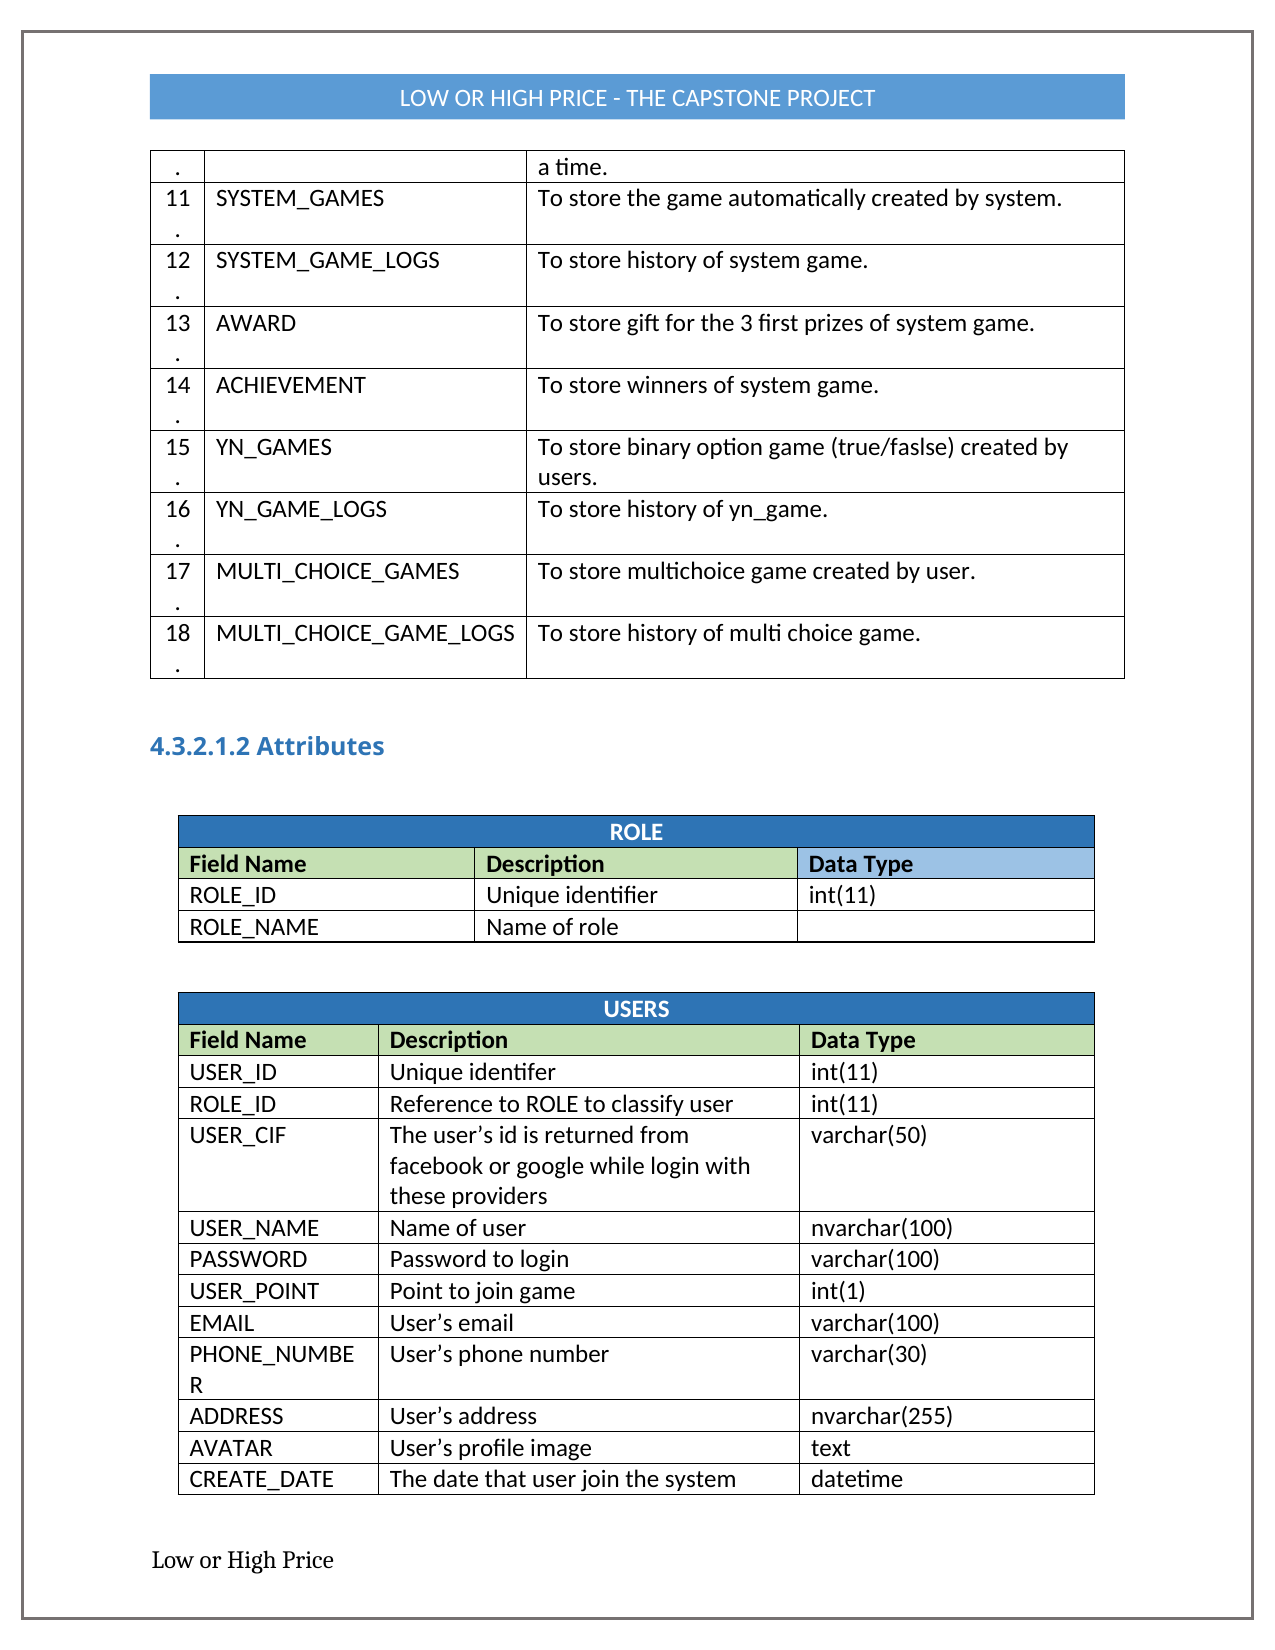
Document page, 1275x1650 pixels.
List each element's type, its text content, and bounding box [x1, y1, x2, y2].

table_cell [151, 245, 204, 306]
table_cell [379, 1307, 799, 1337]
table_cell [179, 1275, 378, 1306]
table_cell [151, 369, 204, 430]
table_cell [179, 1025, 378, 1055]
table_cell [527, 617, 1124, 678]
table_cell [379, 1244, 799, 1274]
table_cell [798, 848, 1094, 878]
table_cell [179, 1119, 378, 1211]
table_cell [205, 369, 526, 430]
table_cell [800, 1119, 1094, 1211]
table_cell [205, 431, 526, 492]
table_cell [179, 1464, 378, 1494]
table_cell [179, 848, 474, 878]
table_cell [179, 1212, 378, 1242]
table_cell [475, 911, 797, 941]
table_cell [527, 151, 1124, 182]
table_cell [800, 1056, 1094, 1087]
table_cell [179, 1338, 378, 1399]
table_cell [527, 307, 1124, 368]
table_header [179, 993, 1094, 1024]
subtitle 4.3.2.1.2 Attributes [150, 729, 1125, 763]
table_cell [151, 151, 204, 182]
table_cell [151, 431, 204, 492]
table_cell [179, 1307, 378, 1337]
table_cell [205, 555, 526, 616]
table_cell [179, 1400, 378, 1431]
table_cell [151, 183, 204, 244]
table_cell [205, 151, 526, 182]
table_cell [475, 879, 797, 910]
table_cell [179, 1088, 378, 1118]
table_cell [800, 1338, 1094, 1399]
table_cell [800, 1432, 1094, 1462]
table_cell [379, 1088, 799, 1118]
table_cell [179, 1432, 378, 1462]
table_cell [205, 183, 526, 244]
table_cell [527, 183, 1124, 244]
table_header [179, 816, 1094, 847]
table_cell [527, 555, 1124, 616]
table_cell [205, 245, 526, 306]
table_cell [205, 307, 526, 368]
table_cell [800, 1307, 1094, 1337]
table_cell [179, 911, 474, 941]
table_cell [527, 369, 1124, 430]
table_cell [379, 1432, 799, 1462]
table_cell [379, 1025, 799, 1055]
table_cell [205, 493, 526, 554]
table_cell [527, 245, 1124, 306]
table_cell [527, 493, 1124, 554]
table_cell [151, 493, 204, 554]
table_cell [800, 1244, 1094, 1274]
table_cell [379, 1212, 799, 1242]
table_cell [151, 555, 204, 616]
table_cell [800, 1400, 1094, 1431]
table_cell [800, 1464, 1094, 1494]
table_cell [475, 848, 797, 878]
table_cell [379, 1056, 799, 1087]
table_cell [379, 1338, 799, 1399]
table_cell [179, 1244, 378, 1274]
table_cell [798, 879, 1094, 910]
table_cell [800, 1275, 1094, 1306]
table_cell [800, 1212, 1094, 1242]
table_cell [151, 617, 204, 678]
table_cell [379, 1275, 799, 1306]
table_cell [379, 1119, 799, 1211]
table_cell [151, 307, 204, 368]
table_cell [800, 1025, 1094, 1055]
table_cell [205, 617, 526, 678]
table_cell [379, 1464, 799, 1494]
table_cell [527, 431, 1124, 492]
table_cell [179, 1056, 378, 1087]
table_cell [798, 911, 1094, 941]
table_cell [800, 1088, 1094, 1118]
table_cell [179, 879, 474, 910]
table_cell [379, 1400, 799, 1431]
